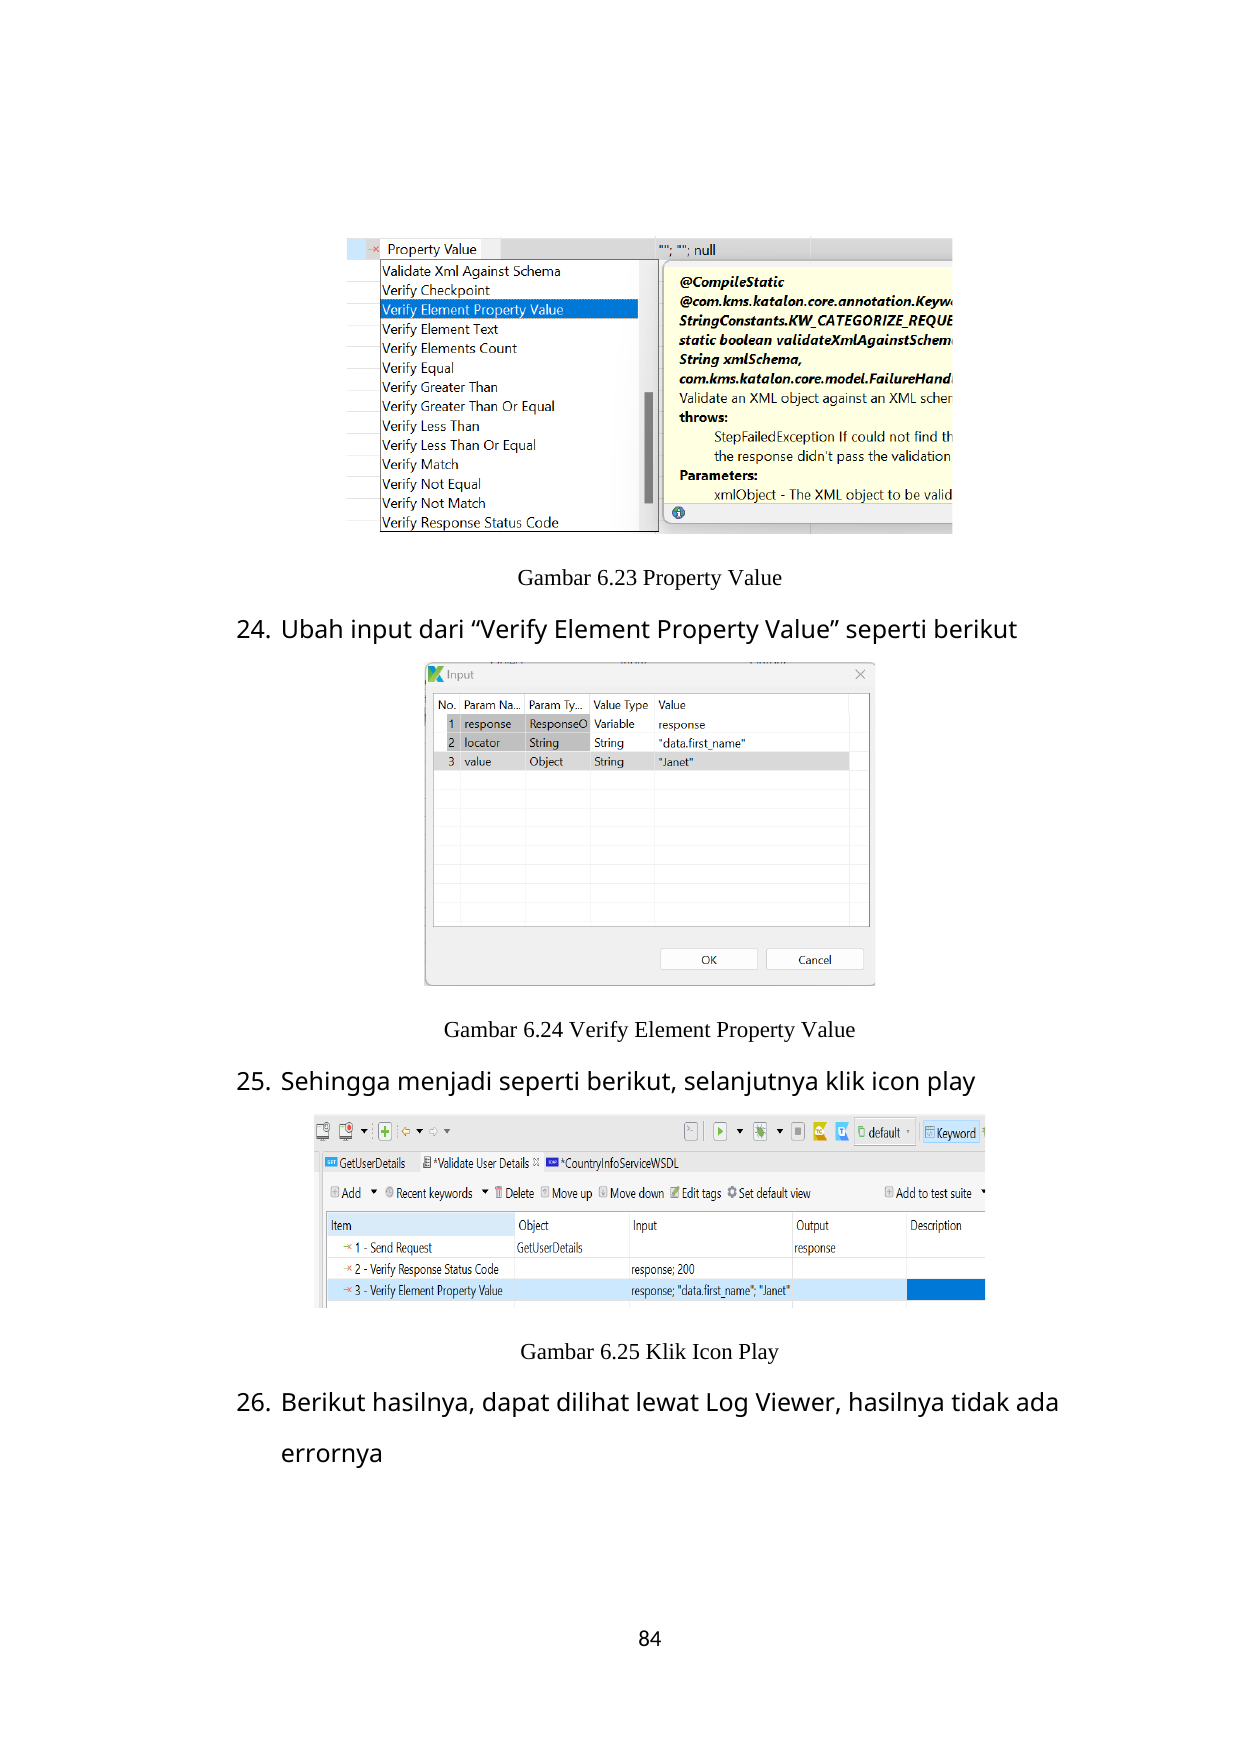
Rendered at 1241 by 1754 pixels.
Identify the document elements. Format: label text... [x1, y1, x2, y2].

picture [314, 1114, 986, 1308]
picture [346, 236, 953, 534]
picture [424, 662, 876, 986]
list Berikut hasilnya, dapat dilihat lewat Log Viewer, hasilnya tidak ada errornya [236, 1385, 1063, 1470]
list Ubah input dari “Verify Element Property Value” seperti berikut [236, 612, 1063, 646]
list Sehingga menjadi seperti berikut, selanjutnya klik icon play [236, 1063, 1063, 1097]
